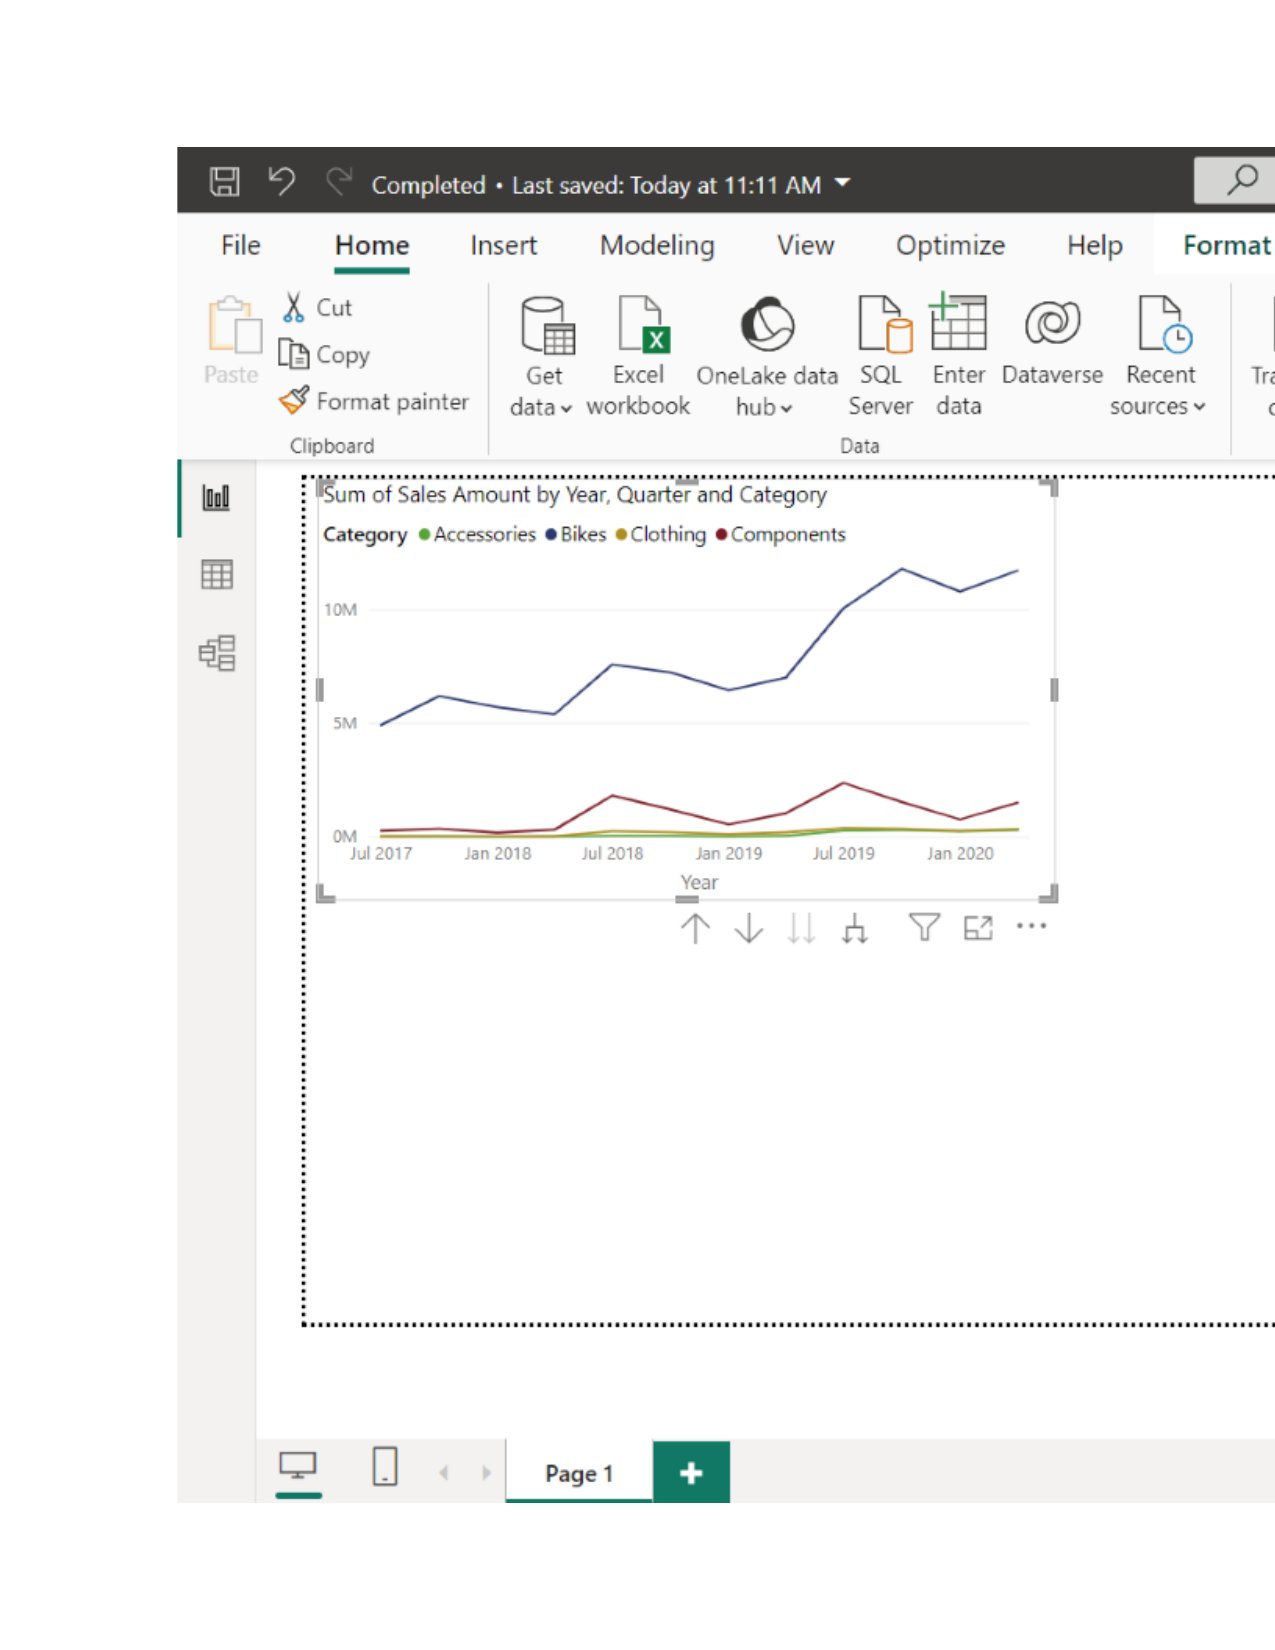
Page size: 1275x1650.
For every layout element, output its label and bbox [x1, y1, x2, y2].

picture [177, 147, 1275, 1503]
